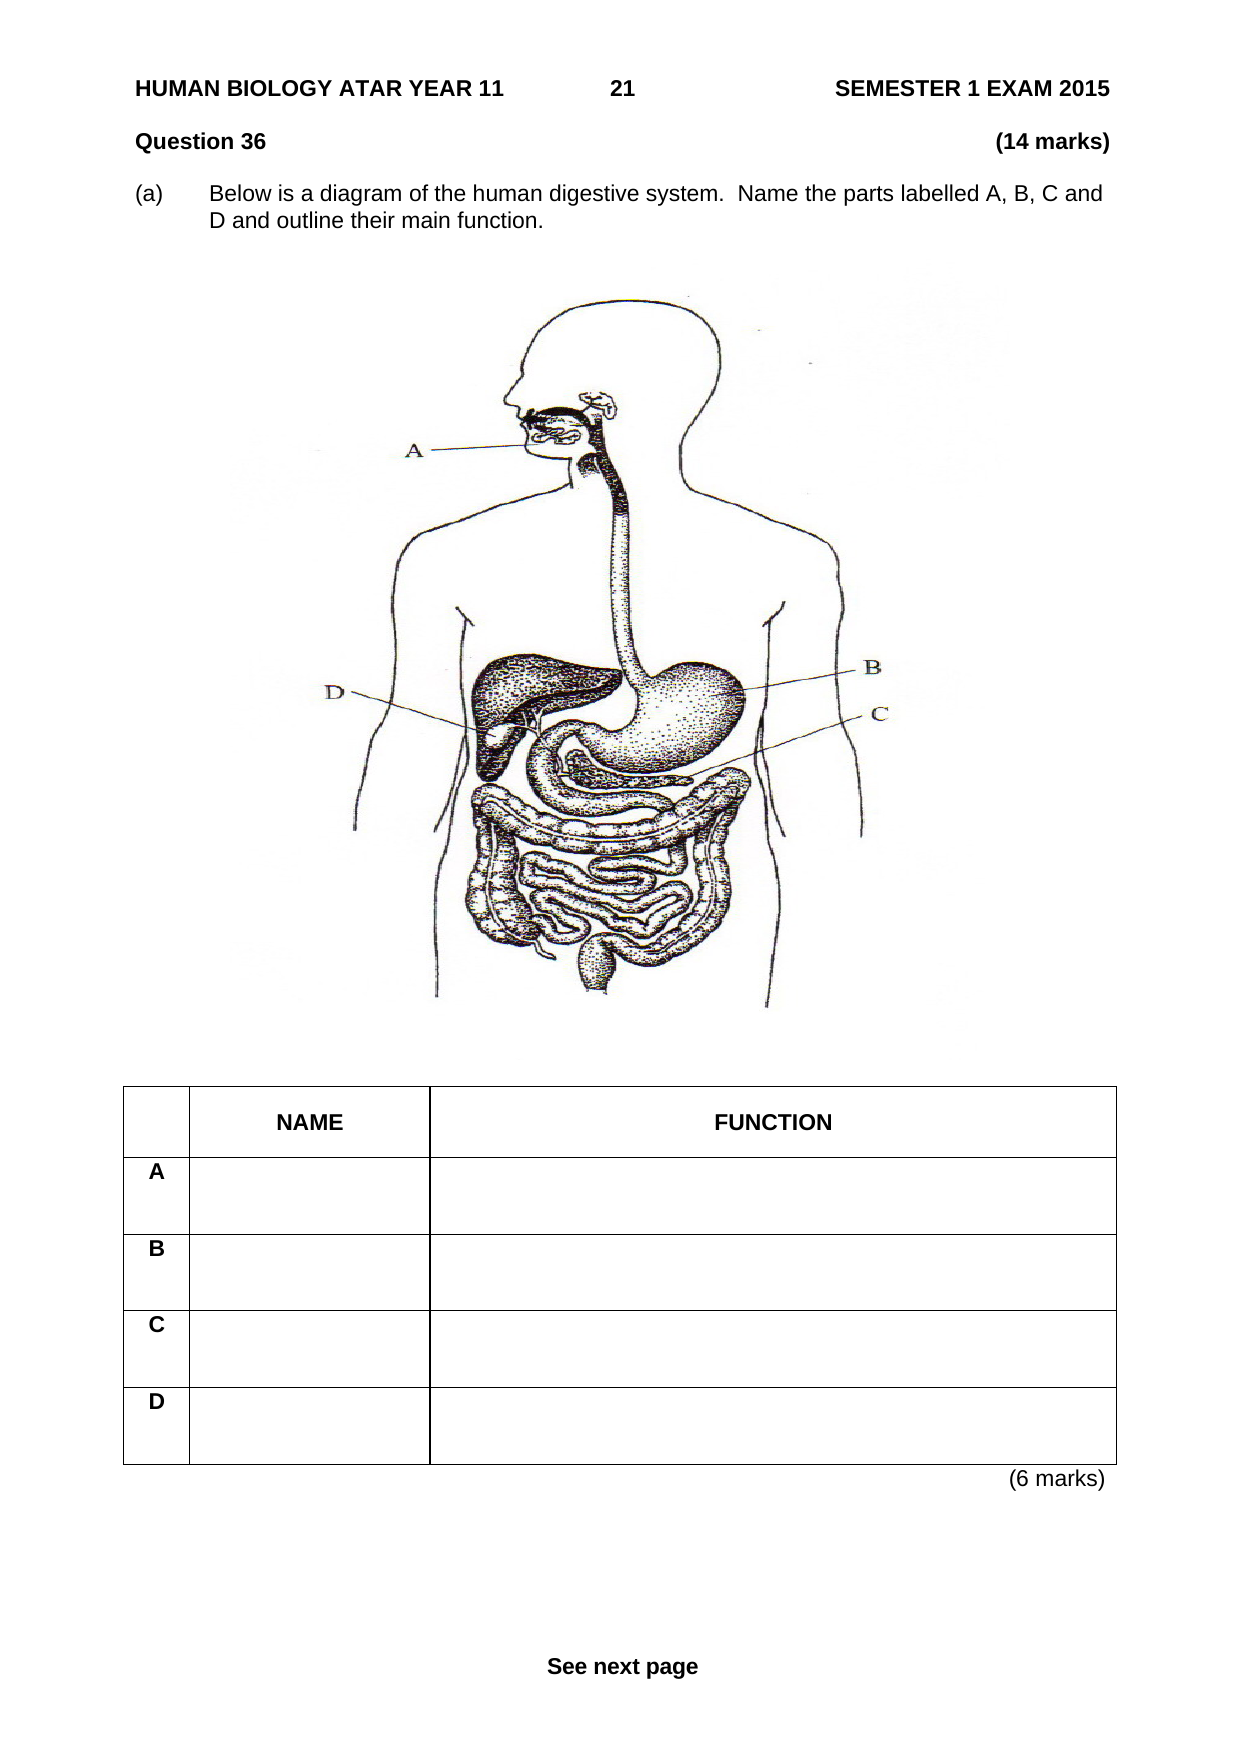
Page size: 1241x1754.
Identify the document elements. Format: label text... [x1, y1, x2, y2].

list Below is a diagram of the human digestive system. Name the parts labelled A, B, C and D and outline their main function. [135, 180, 1105, 259]
picture [230, 259, 1010, 1060]
table_cell [431, 1388, 1116, 1464]
table_cell [190, 1388, 429, 1464]
text (6 marks) [135, 1465, 1105, 1491]
table_cell [190, 1311, 429, 1387]
table_header NAME [190, 1087, 429, 1157]
table_header [124, 1087, 189, 1157]
table_cell [431, 1235, 1116, 1310]
table_cell [190, 1235, 429, 1310]
table_header FUNCTION [431, 1087, 1116, 1157]
table_cell [431, 1311, 1116, 1387]
table_cell D [124, 1388, 189, 1464]
table_cell [190, 1158, 429, 1233]
table_cell [431, 1158, 1116, 1233]
table_cell A [124, 1158, 189, 1233]
text Question 36 (14 marks) [135, 128, 1105, 154]
table_cell C [124, 1311, 189, 1387]
table_cell B [124, 1235, 189, 1310]
